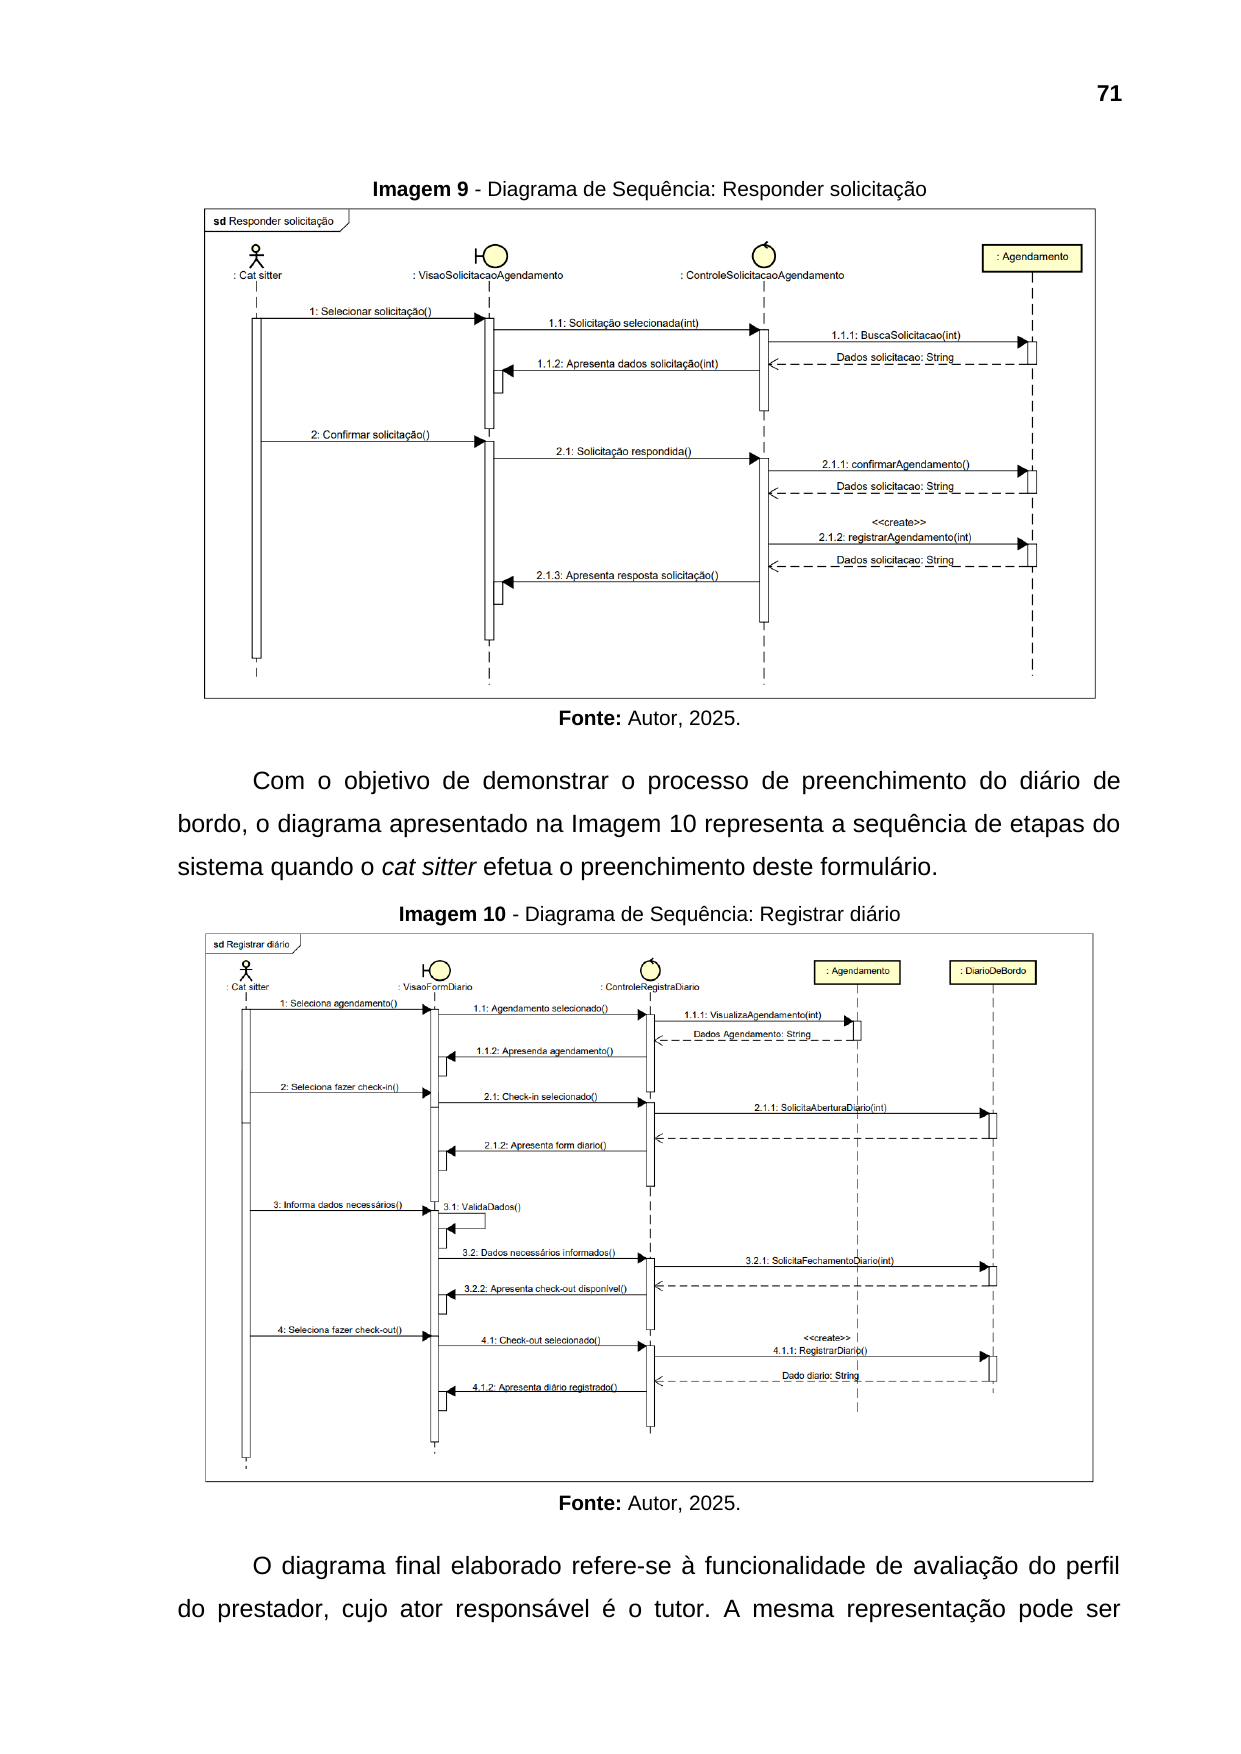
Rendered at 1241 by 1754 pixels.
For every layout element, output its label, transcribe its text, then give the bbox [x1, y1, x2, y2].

subtitle Imagem 10 - Diagrama de Sequência: Registrar diário [177, 902, 1122, 926]
picture [203, 931, 1096, 1485]
text Com o objetivo de demonstrar o processo de preenchimento do diário de bordo, o diagrama apresentado na Imagem 10 representa a sequência de etapas do sistema quando o cat sitter efetua o preenchimento deste formulário. [177, 766, 1122, 881]
text Fonte: Autor, 2025. [177, 1491, 1122, 1515]
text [177, 1551, 1122, 1623]
text Fonte: Autor, 2025. [177, 706, 1122, 729]
subtitle Imagem 9 - Diagrama de Sequência: Responder solicitação [177, 177, 1122, 201]
picture [202, 207, 1097, 700]
